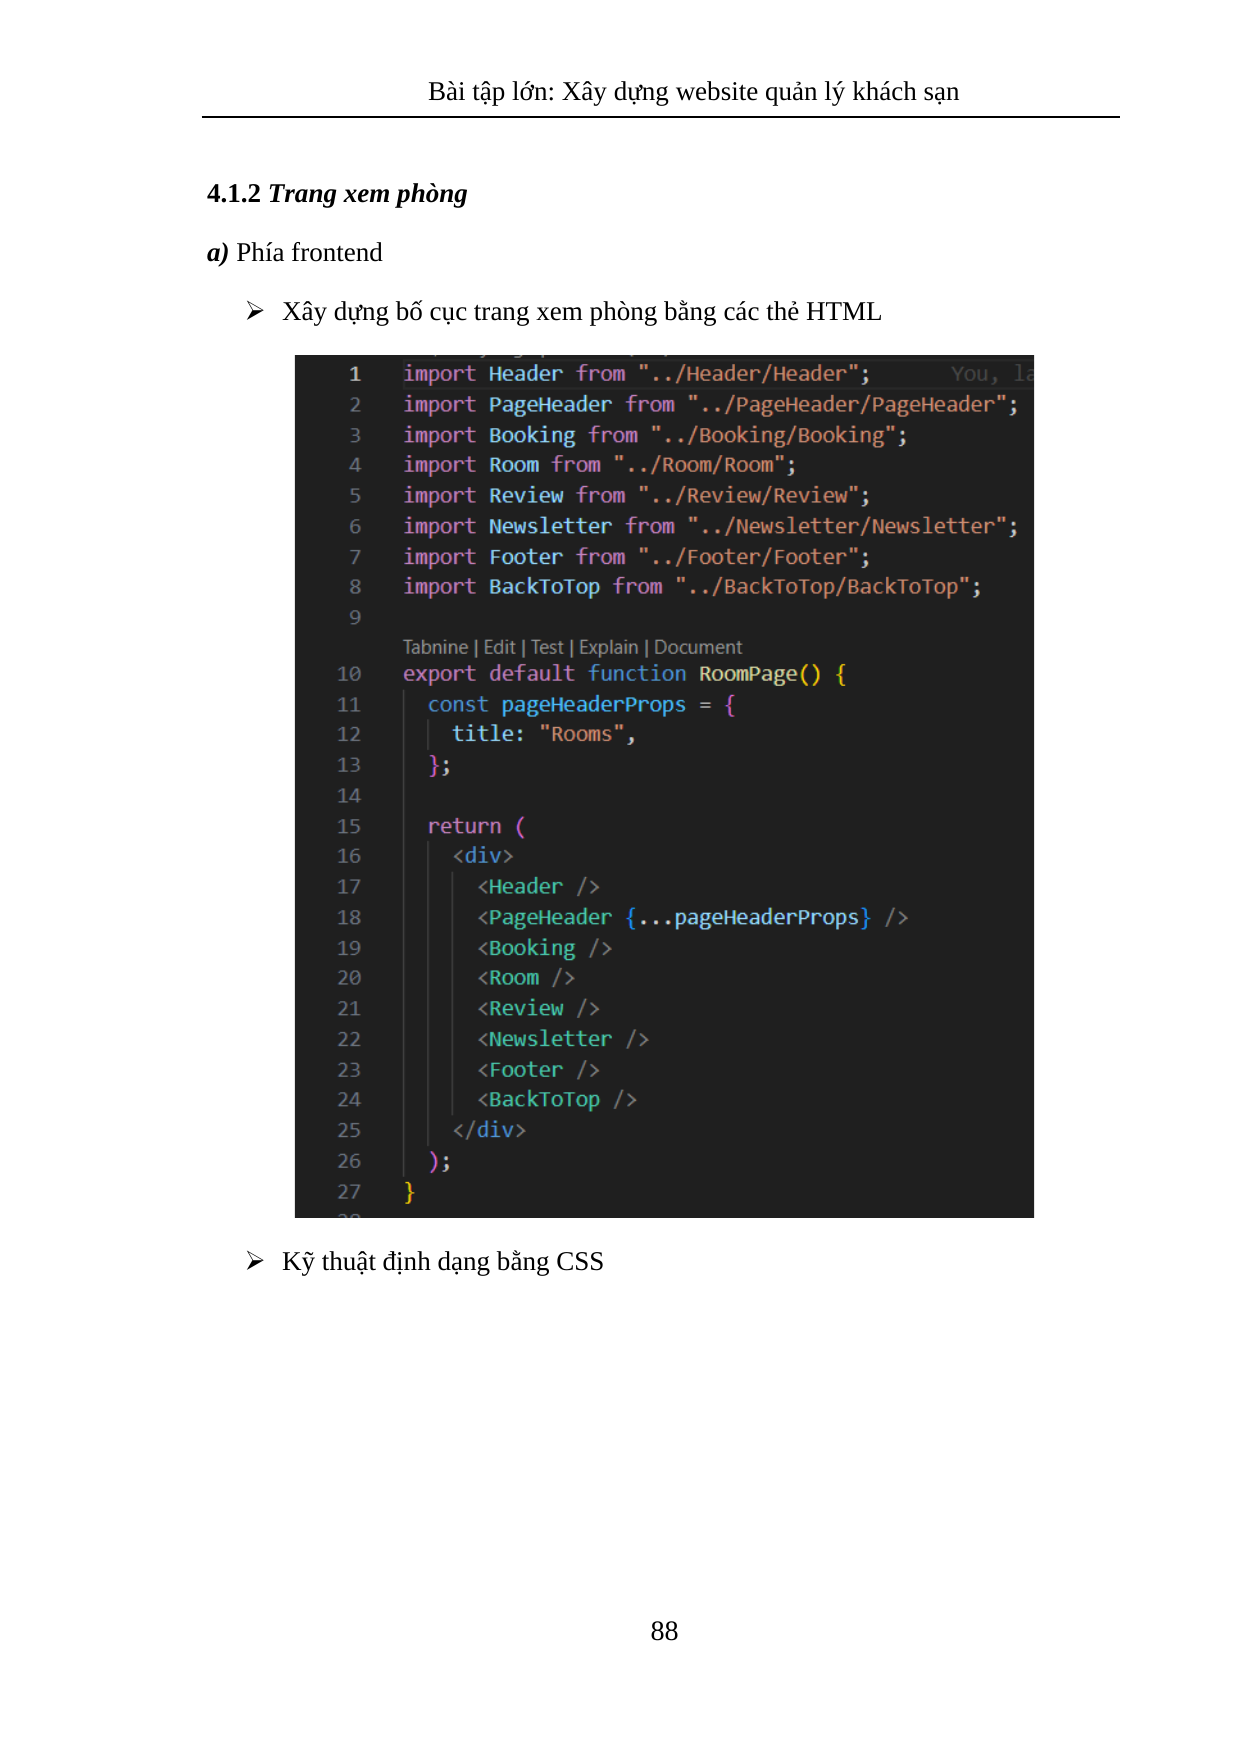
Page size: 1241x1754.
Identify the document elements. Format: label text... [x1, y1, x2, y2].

picture [294, 355, 1035, 1218]
list Kỹ thuật định dạng bằng CSS [244, 1245, 1122, 1277]
list Xây dựng bố cục trang xem phòng bằng các thẻ HTML [244, 296, 1122, 327]
list Trang xem phòng [207, 177, 1122, 208]
text Phía frontend [207, 236, 1122, 267]
